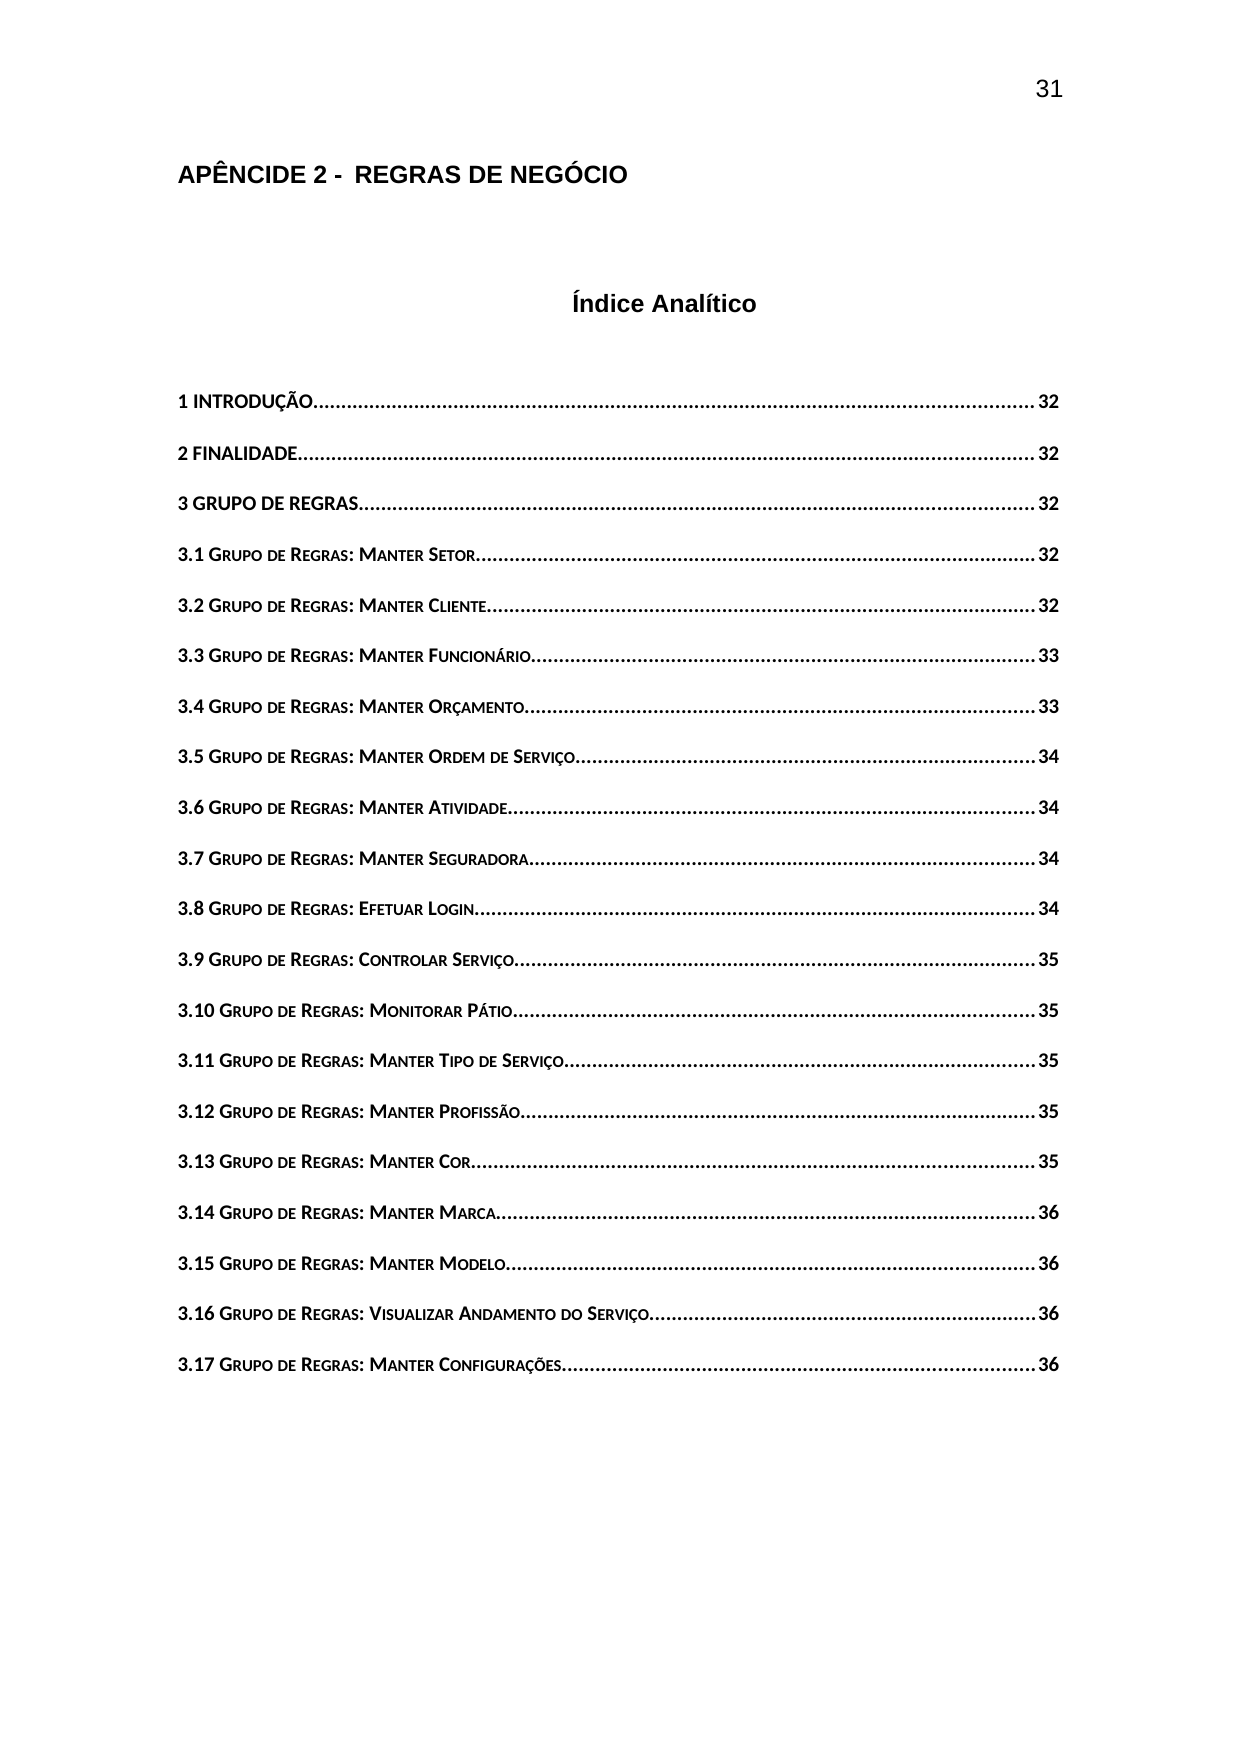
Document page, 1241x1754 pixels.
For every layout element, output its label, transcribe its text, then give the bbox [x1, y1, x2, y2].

text 3.17 Grupo de Regras: Manter Configurações 36 [177, 1351, 1063, 1377]
text 3.1 Grupo de Regras: Manter Setor 32 [177, 541, 1063, 567]
text 3.3 Grupo de Regras: Manter Funcionário 33 [177, 642, 1063, 668]
text 3.8 Grupo de Regras: Efetuar Login 34 [177, 896, 1063, 921]
text 3.10 Grupo de Regras: Monitorar Pátio 35 [177, 997, 1063, 1022]
text 3.16 Grupo de Regras: Visualizar Andamento do Serviço 36 [177, 1301, 1063, 1326]
text 3.15 Grupo de Regras: Manter Modelo 36 [177, 1250, 1063, 1275]
text 2 Finalidade 32 [177, 440, 1063, 465]
text Índice Analítico [177, 289, 1063, 318]
text 3.12 Grupo de Regras: Manter Profissão 35 [177, 1098, 1063, 1123]
text 3.9 Grupo de Regras: Controlar Serviço 35 [177, 946, 1063, 972]
text 3.4 Grupo de Regras: Manter Orçamento 33 [177, 693, 1063, 718]
text 3.13 Grupo de Regras: Manter Cor 35 [177, 1149, 1063, 1174]
text 3.7 Grupo de Regras: Manter Seguradora 34 [177, 845, 1063, 870]
text 3.5 Grupo de Regras: Manter Ordem de Serviço 34 [177, 744, 1063, 769]
text 3 Grupo de Regras 32 [177, 491, 1063, 516]
text 1 Introdução 32 [177, 388, 1063, 413]
text 3.11 Grupo de Regras: Manter Tipo de Serviço 35 [177, 1047, 1063, 1073]
text Regras de negócio [177, 160, 1063, 189]
text 3.14 Grupo de Regras: Manter Marca 36 [177, 1199, 1063, 1225]
text 3.2 Grupo de Regras: Manter Cliente 32 [177, 592, 1063, 617]
text 3.6 Grupo de Regras: Manter Atividade 34 [177, 794, 1063, 820]
